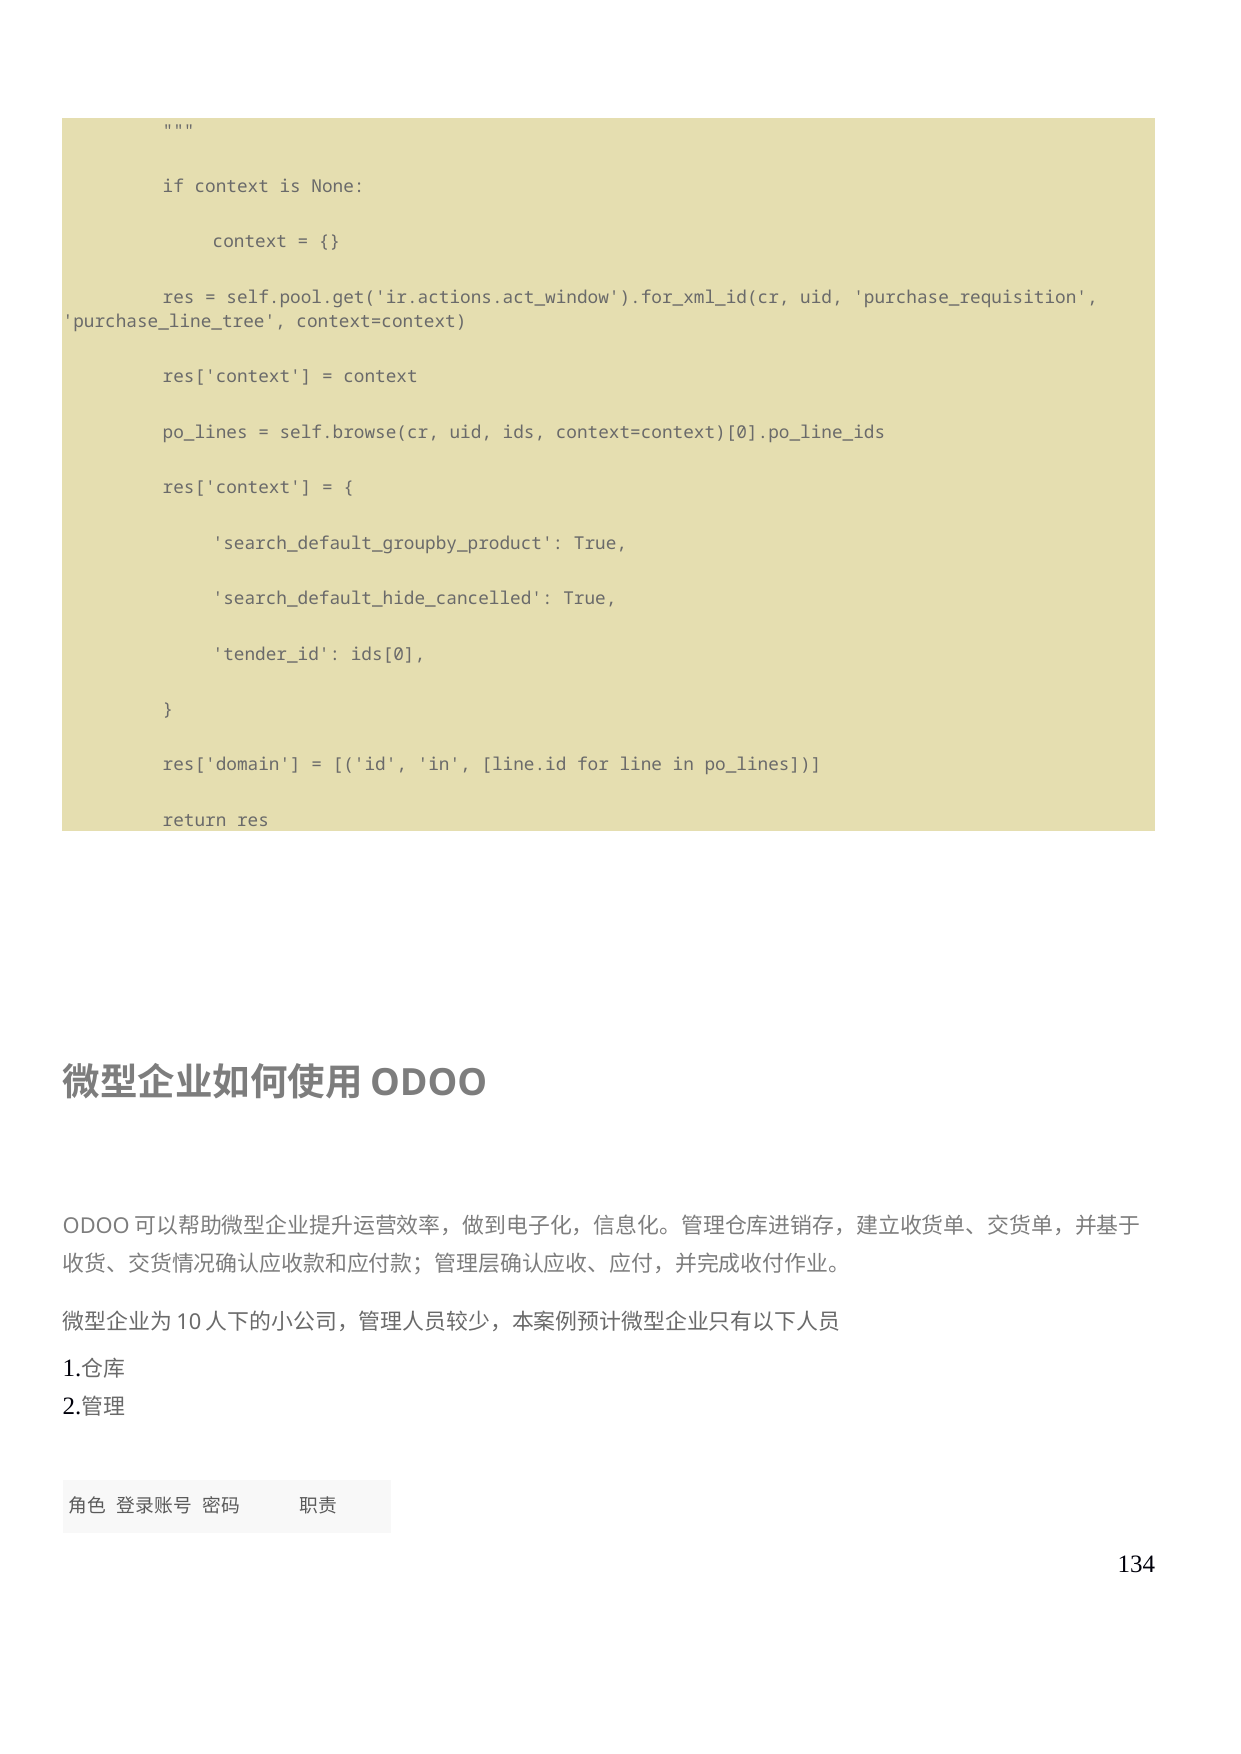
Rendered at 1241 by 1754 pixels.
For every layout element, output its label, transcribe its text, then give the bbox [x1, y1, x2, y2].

list 管理 [62, 1389, 1155, 1421]
text Odoo可以帮助微型企业提升运营效率，做到电子化，信息化。管理仓库进销存，建立收货单、交货单，并基于收货、交货情况确认应收款和应付款；管理层确认应收、应付，并完成收付作业。 [62, 1208, 1155, 1277]
text res = self.pool.get('ir.actions.act_window').for_xml_id(cr, uid, 'purchase_requisition', 'purchase_line_tree', context=context) [62, 284, 1155, 333]
text res['context'] = { [62, 475, 1155, 499]
text 微型企业为10人下的小公司，管理人员较少，本案例预计微型企业只有以下人员 [62, 1298, 1155, 1336]
text res['context'] = context [62, 364, 1155, 388]
text 'search_default_groupby_product': True, [62, 530, 1155, 554]
list 仓库 [62, 1351, 1155, 1383]
text 微型企业如何使用ODOO [62, 1012, 1155, 1107]
text return res [62, 807, 1155, 831]
text res['domain'] = [('id', 'in', [line.id for line in po_lines])] [62, 752, 1155, 776]
text } [62, 696, 1155, 721]
text if context is None: [62, 173, 1155, 198]
text po_lines = self.browse(cr, uid, ids, context=context)[0].po_line_ids [62, 419, 1155, 443]
text 'search_default_hide_cancelled': True, [62, 586, 1155, 610]
text """ [62, 118, 1155, 142]
text context = {} [62, 229, 1155, 253]
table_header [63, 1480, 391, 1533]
text 'tender_id': ids[0], [62, 641, 1155, 665]
